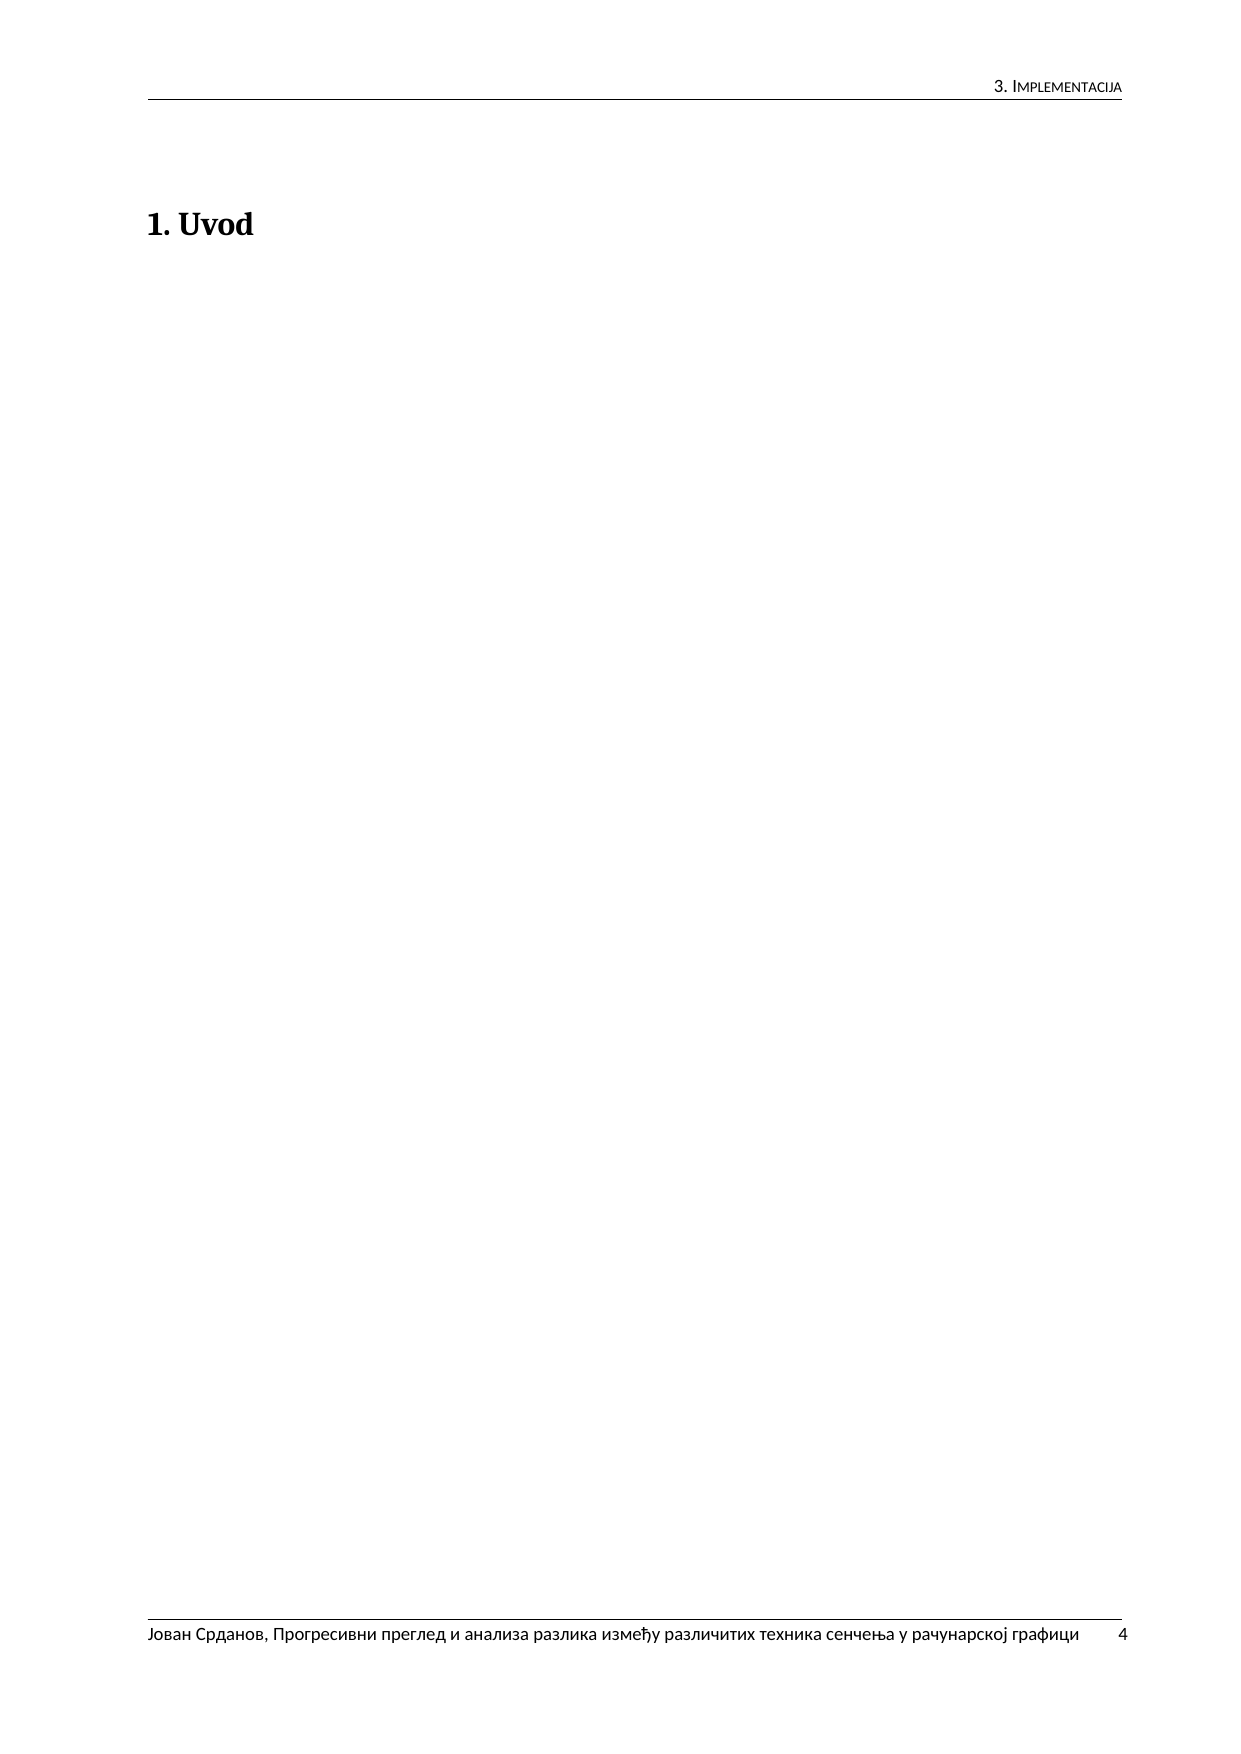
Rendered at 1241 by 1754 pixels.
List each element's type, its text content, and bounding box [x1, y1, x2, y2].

subtitle 1. Uvod [148, 205, 1122, 243]
